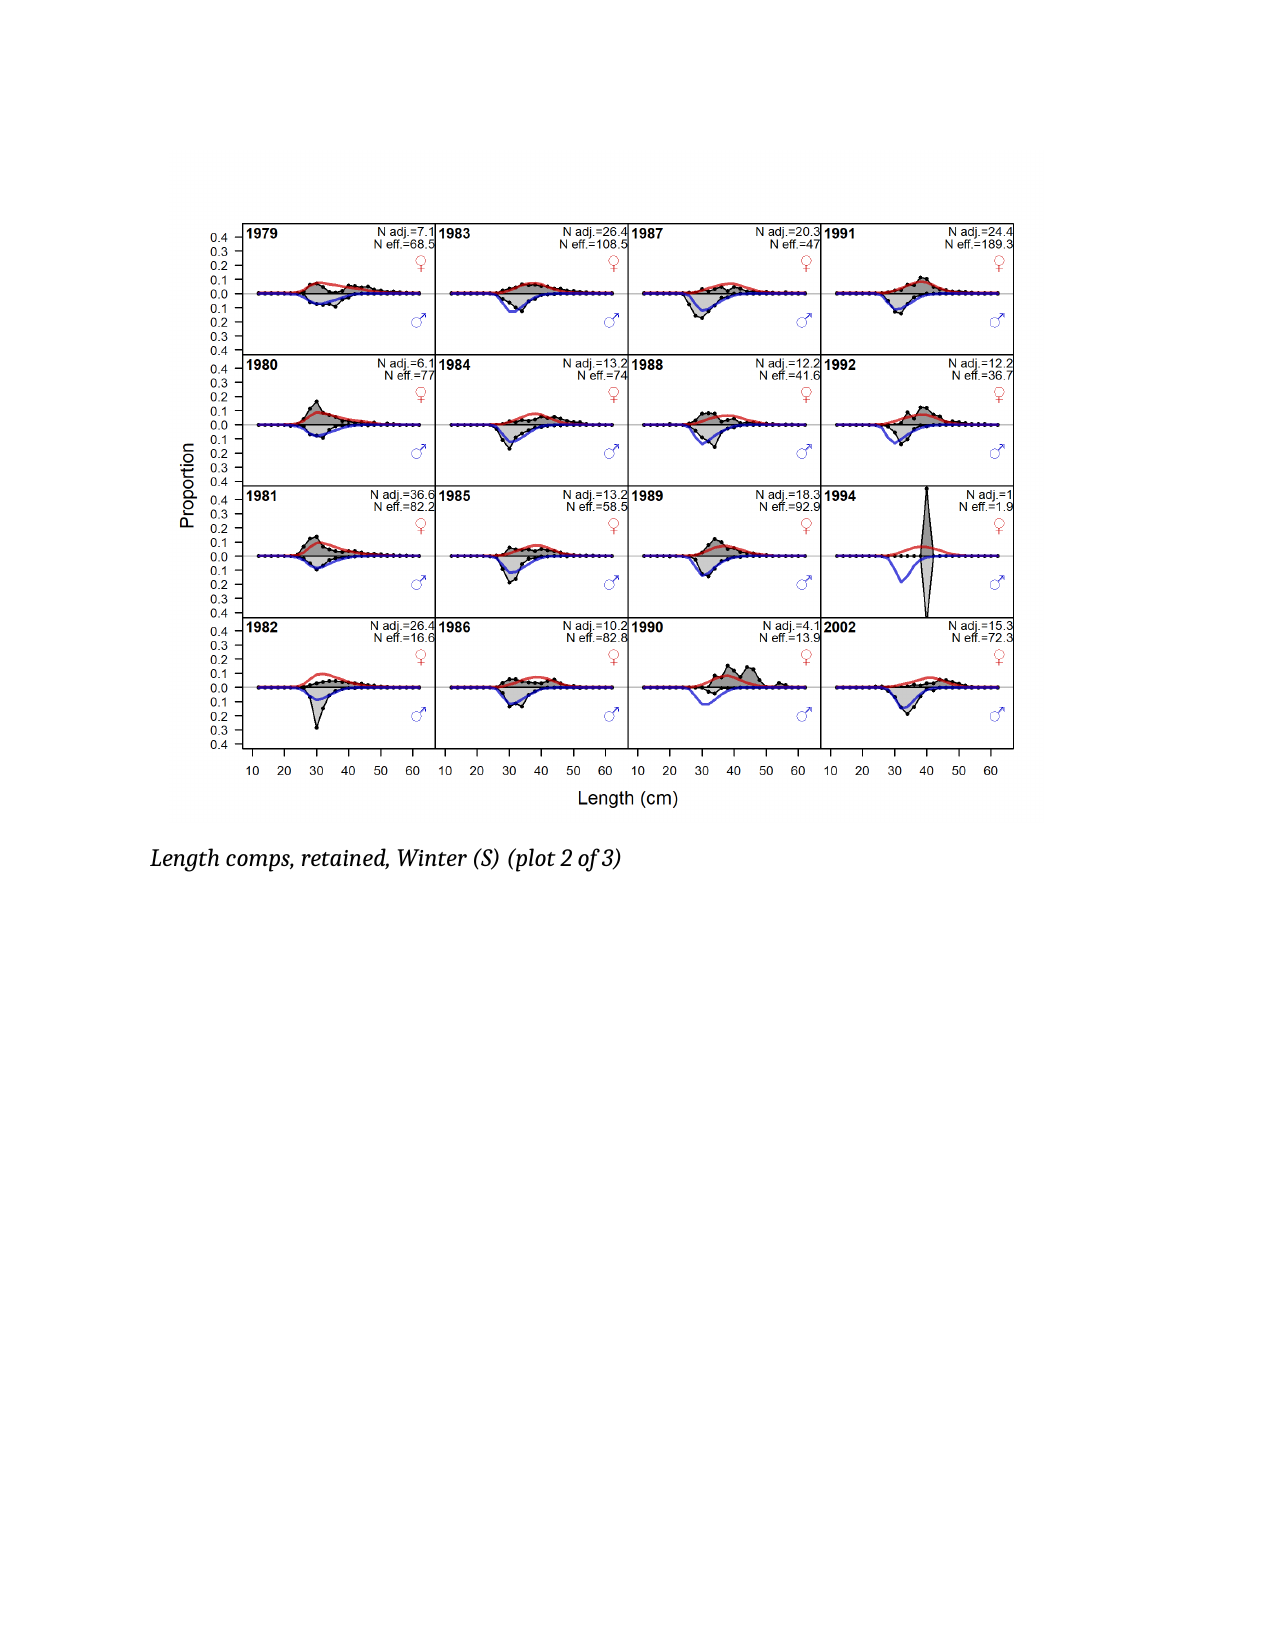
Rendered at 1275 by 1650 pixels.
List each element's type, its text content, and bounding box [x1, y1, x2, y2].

picture [168, 150, 1044, 823]
text Length comps, retained, Winter (S) (plot 2 of 3) [150, 844, 1125, 873]
